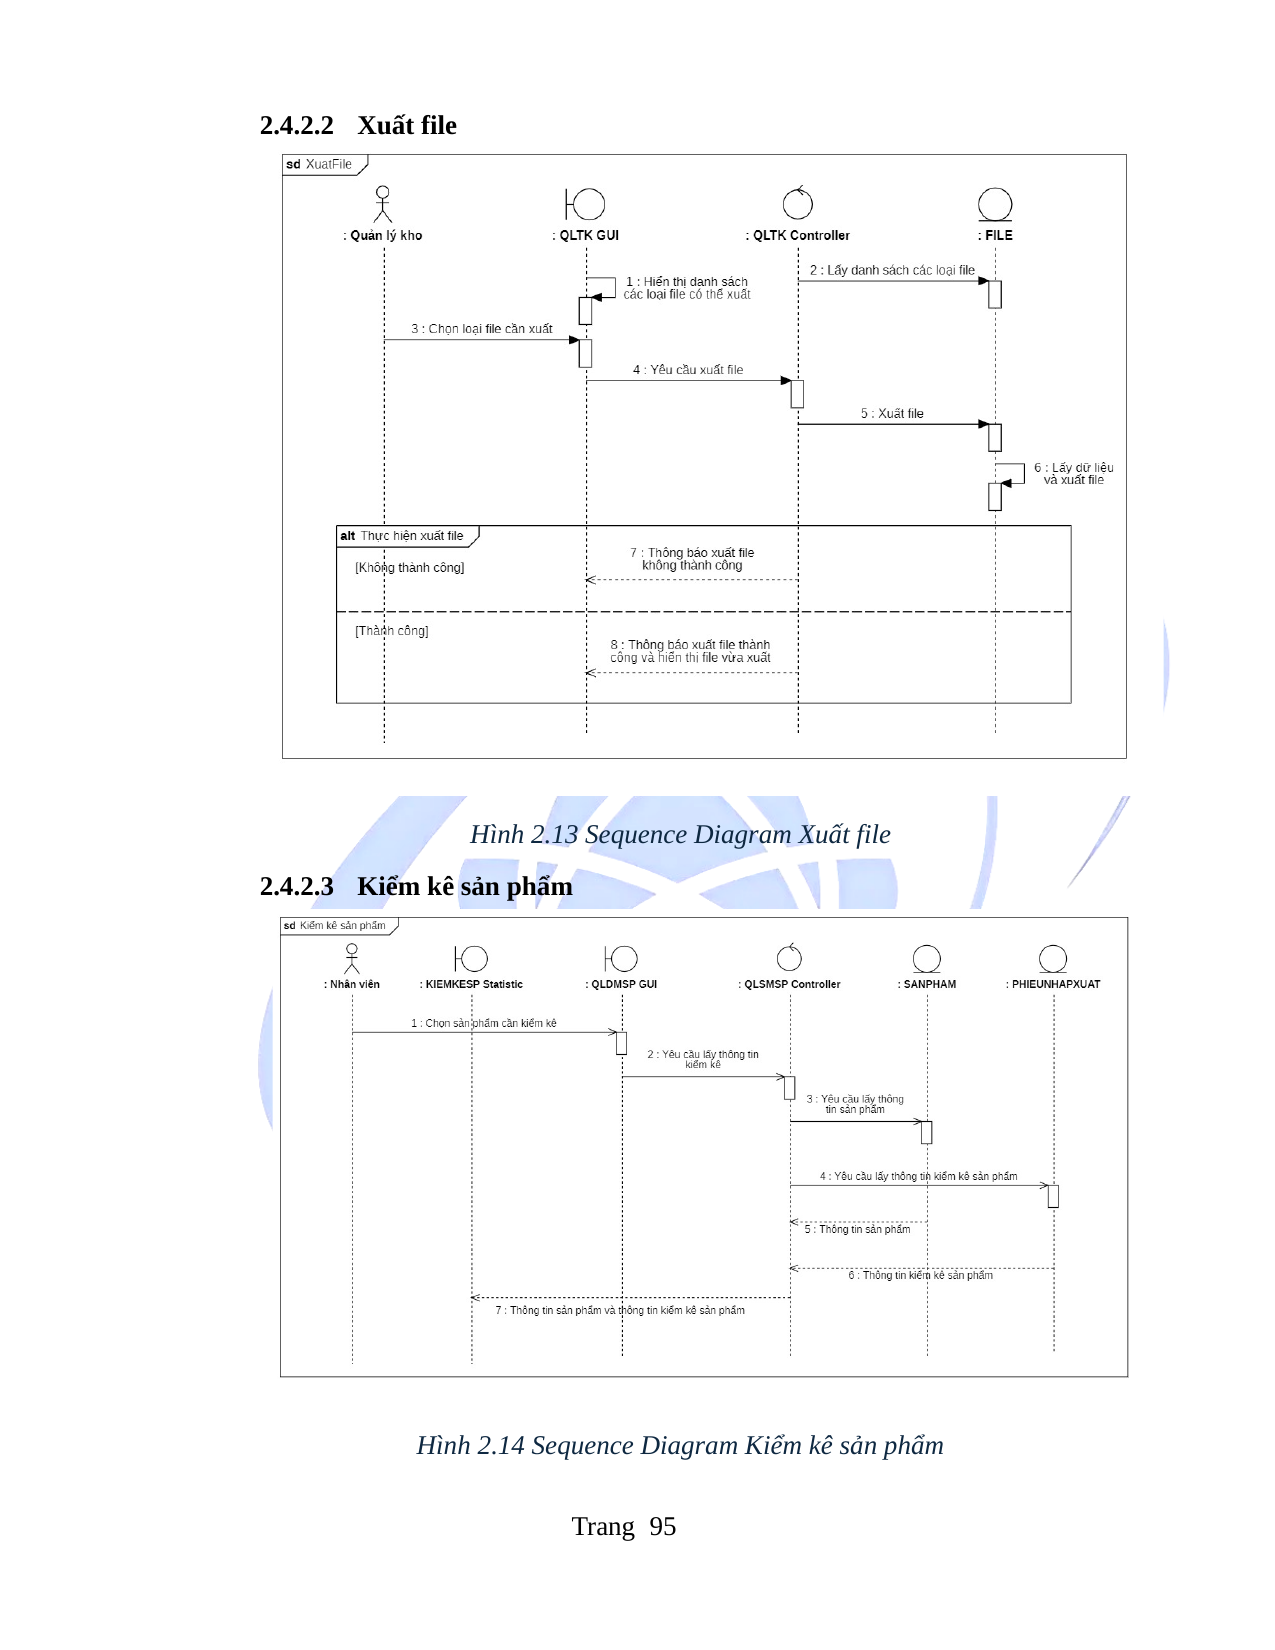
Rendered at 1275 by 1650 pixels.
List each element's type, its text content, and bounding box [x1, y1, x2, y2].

picture [272, 144, 1164, 796]
subtitle Xuất file [259, 109, 1156, 140]
picture [272, 909, 1159, 1408]
subtitle Phương pháp xác nhận phạm vi [216, 478, 1192, 1230]
subtitle Kiểm kê sản phẩm [259, 870, 1156, 901]
